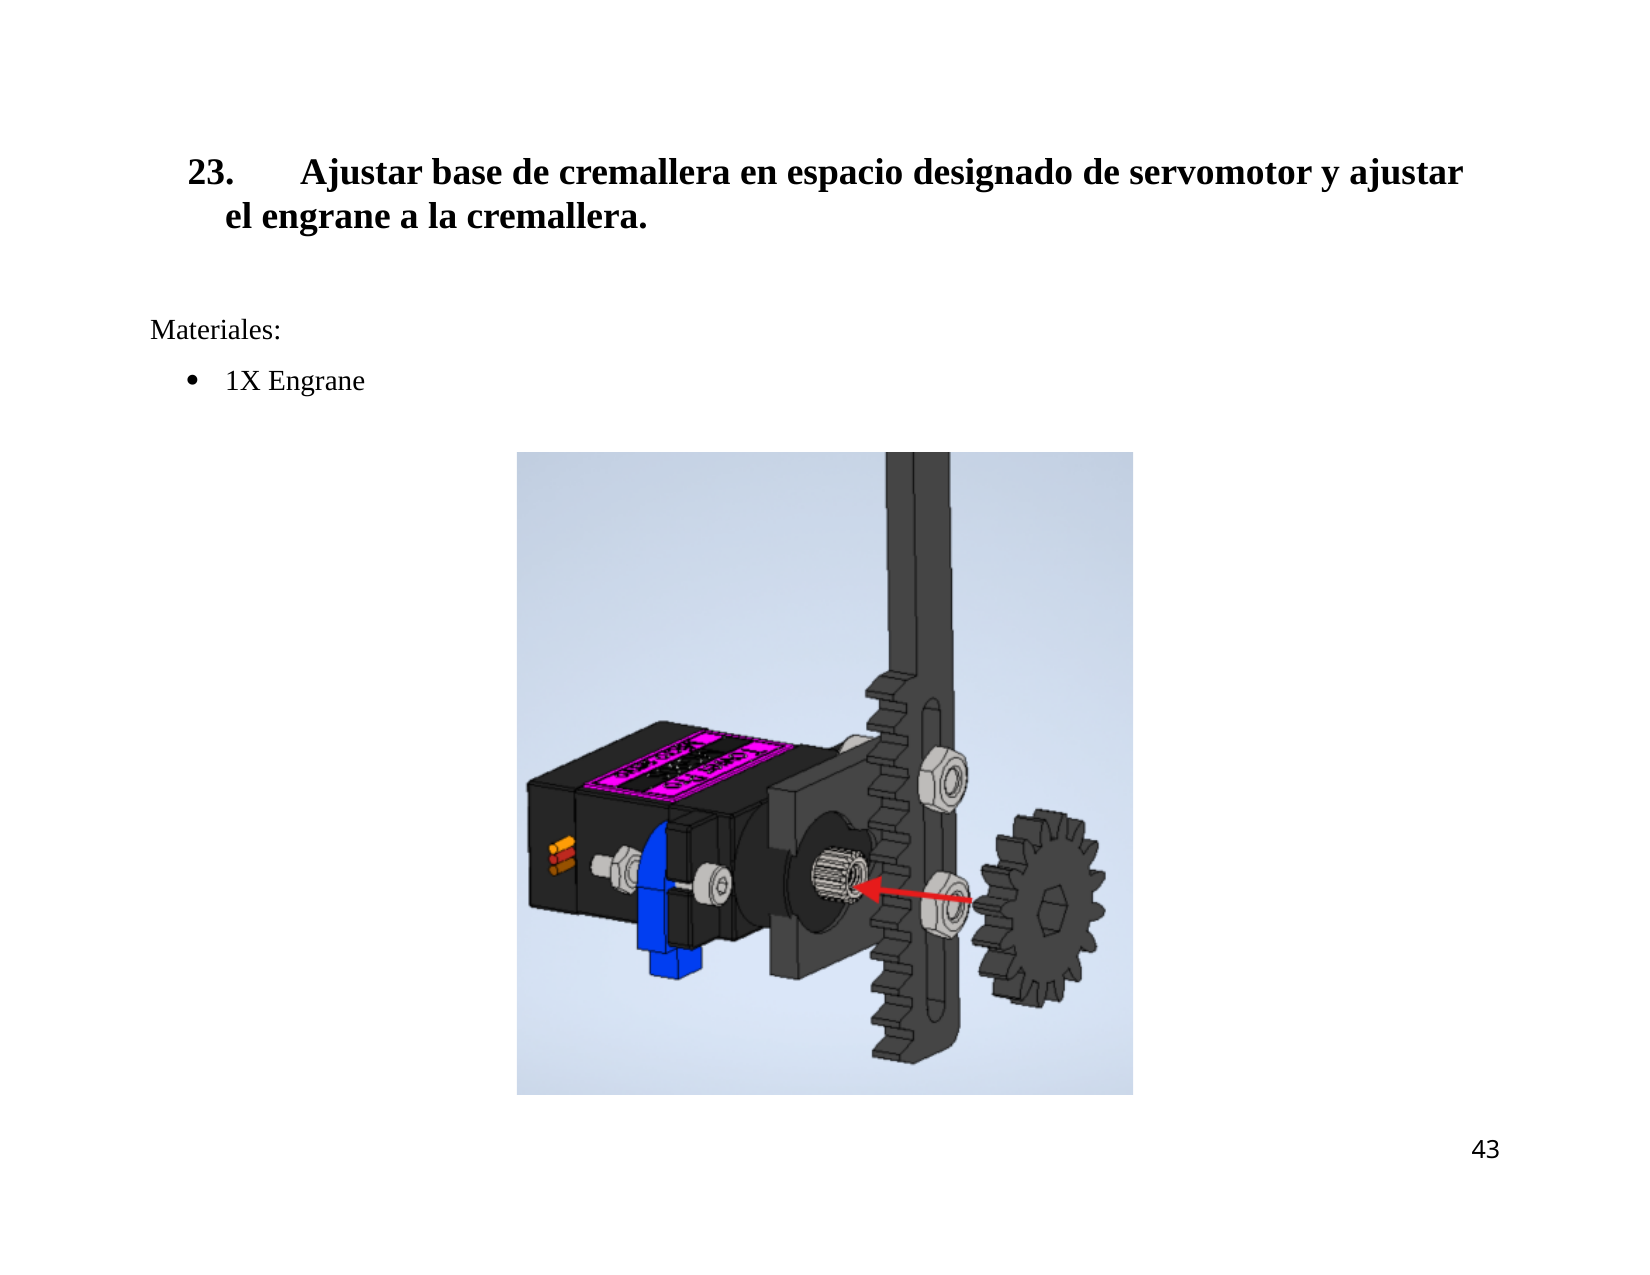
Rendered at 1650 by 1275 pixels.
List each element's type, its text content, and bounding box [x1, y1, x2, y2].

list Ajustar base de cremallera en espacio designado de servomotor y ajustar el engrane a la cremallera. [187, 150, 1500, 236]
list 1X Engrane [187, 363, 1500, 397]
text Materiales: [150, 313, 1500, 346]
picture [516, 452, 1134, 1095]
